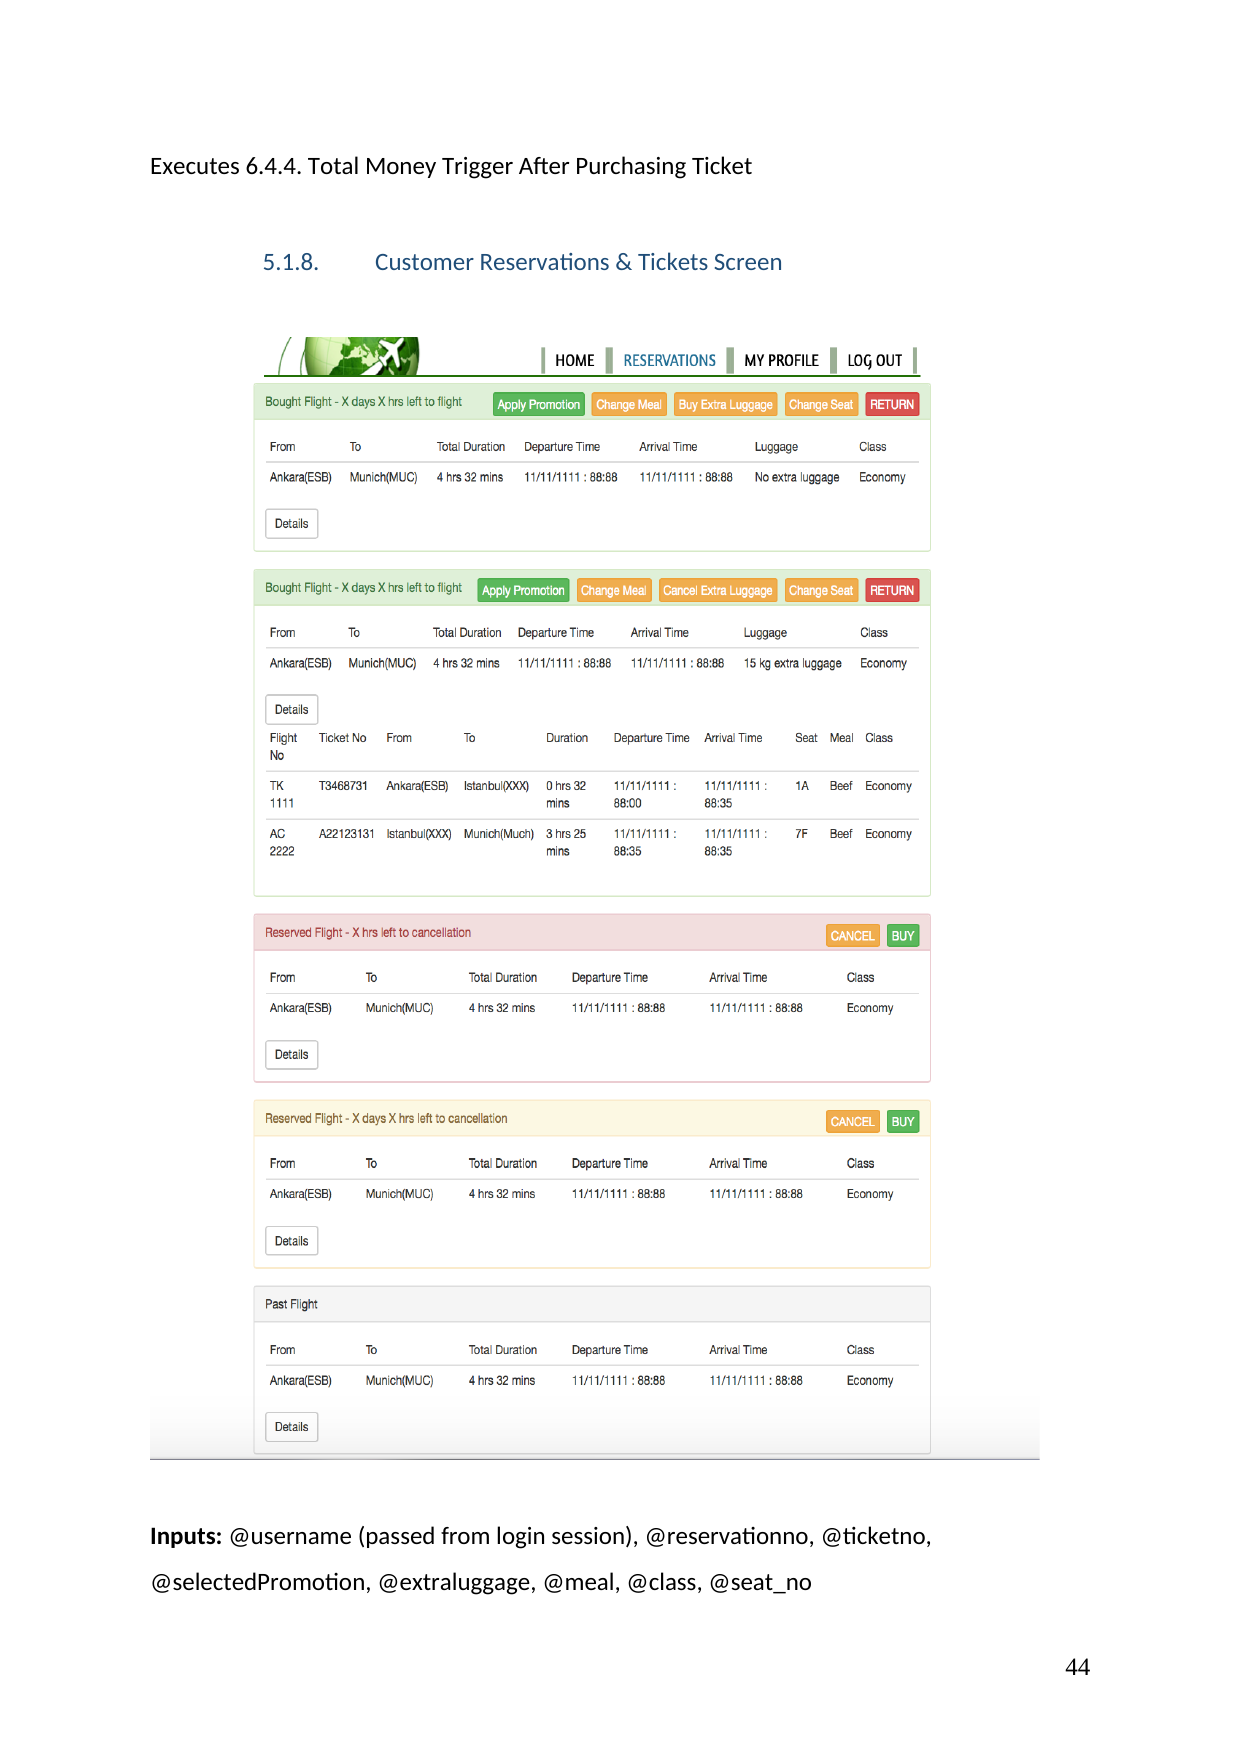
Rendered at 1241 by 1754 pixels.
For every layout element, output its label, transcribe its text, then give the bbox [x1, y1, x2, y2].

subtitle Customer Reservations & Tickets Screen [262, 246, 1090, 276]
text Inputs: @username (passed from login session), @reservationno, @ticketno, @selectedPromotion, @extraluggage, @meal, @class, @seat_no [150, 1520, 1090, 1596]
picture [150, 337, 1040, 1460]
text Executes 6.4.4. Total Money Trigger After Purchasing Ticket [150, 150, 1090, 181]
